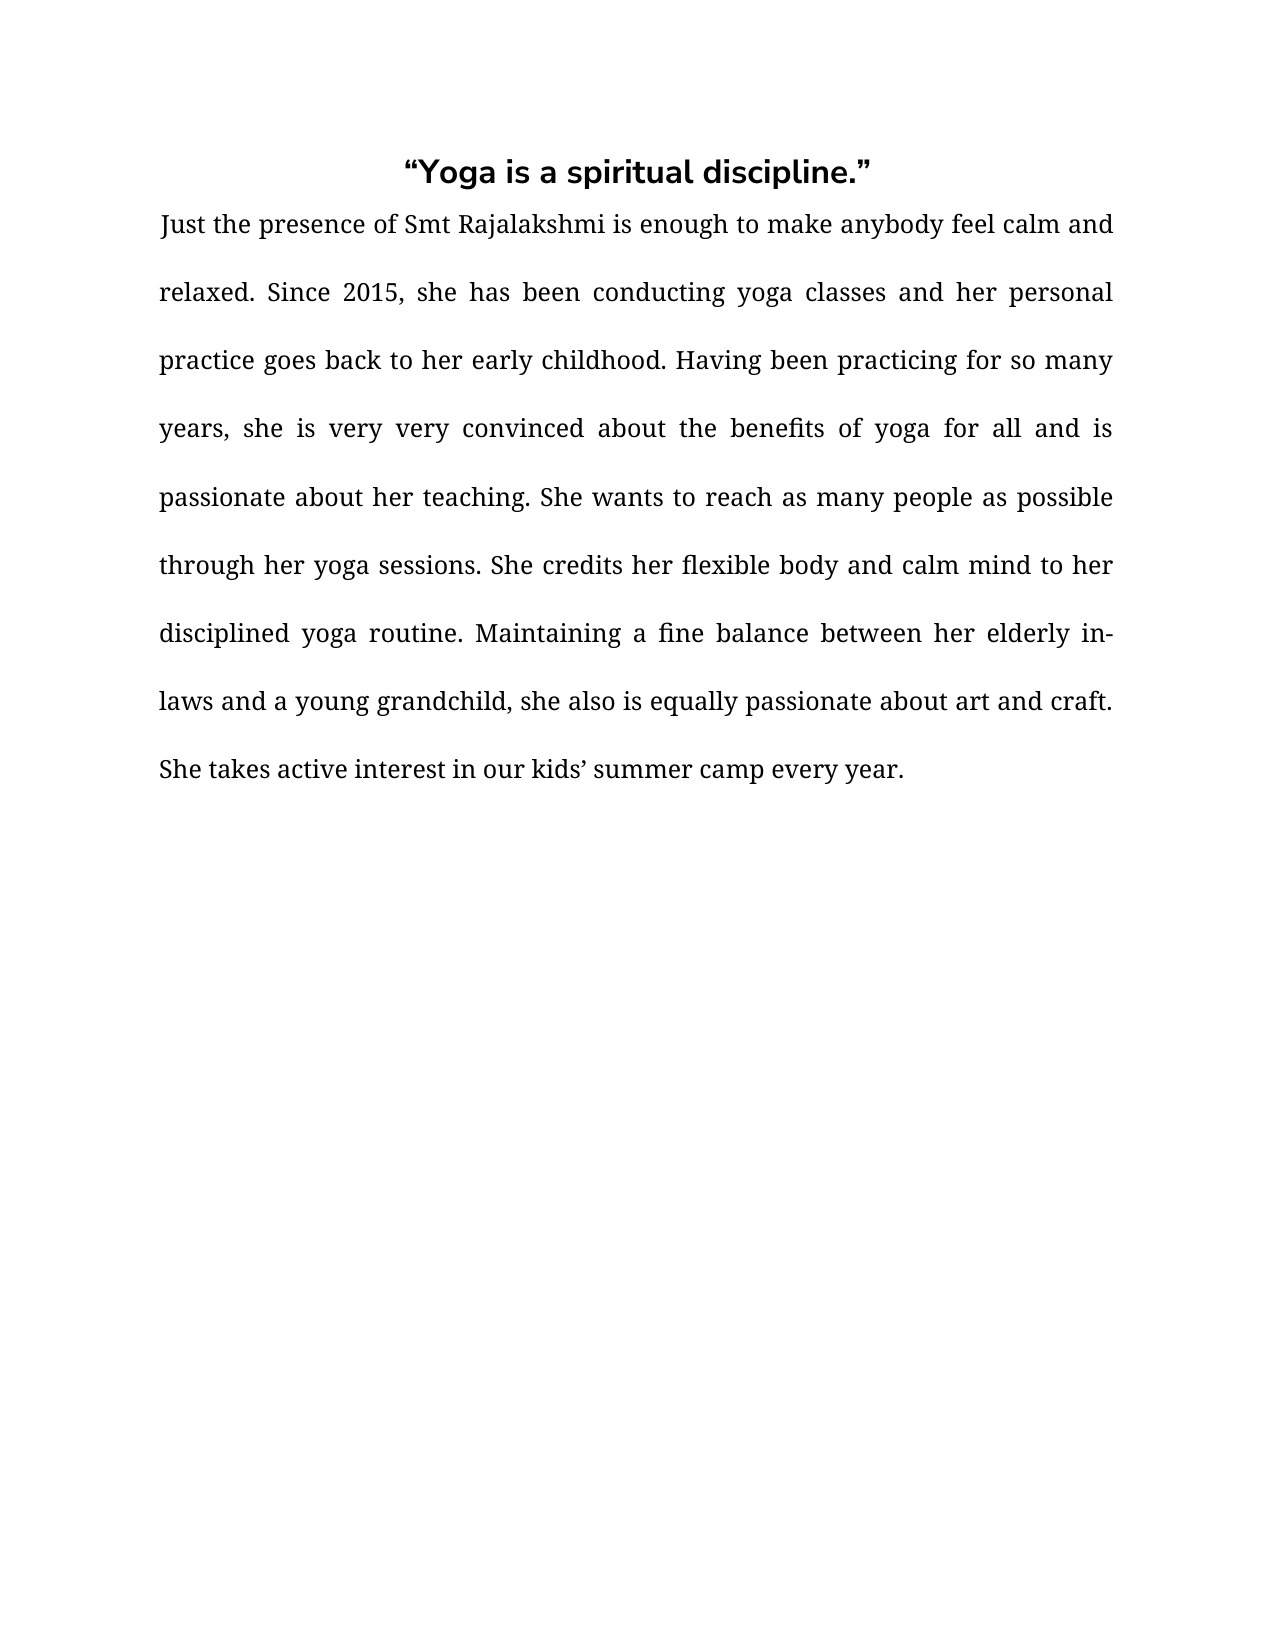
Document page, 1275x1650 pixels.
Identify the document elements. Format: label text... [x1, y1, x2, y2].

text “Yoga is a spiritual discipline.” [159, 150, 1114, 196]
text Just the presence of Smt Rajalakshmi is enough to make anybody feel calm and relaxed. Since 2015, she has been conducting yoga classes and her personal practice goes back to her early childhood. Having been practicing for so many years, she is very very convinced about the benefits of yoga for all and is passionate about her teaching. She wants to reach as many people as possible through her yoga sessions. She credits her flexible body and calm mind to her disciplined yoga routine. Maintaining a fine balance between her elderly in-laws and a young grandchild, she also is equally passionate about art and craft. She takes active interest in our kids’ summer camp every year. [159, 207, 1114, 786]
